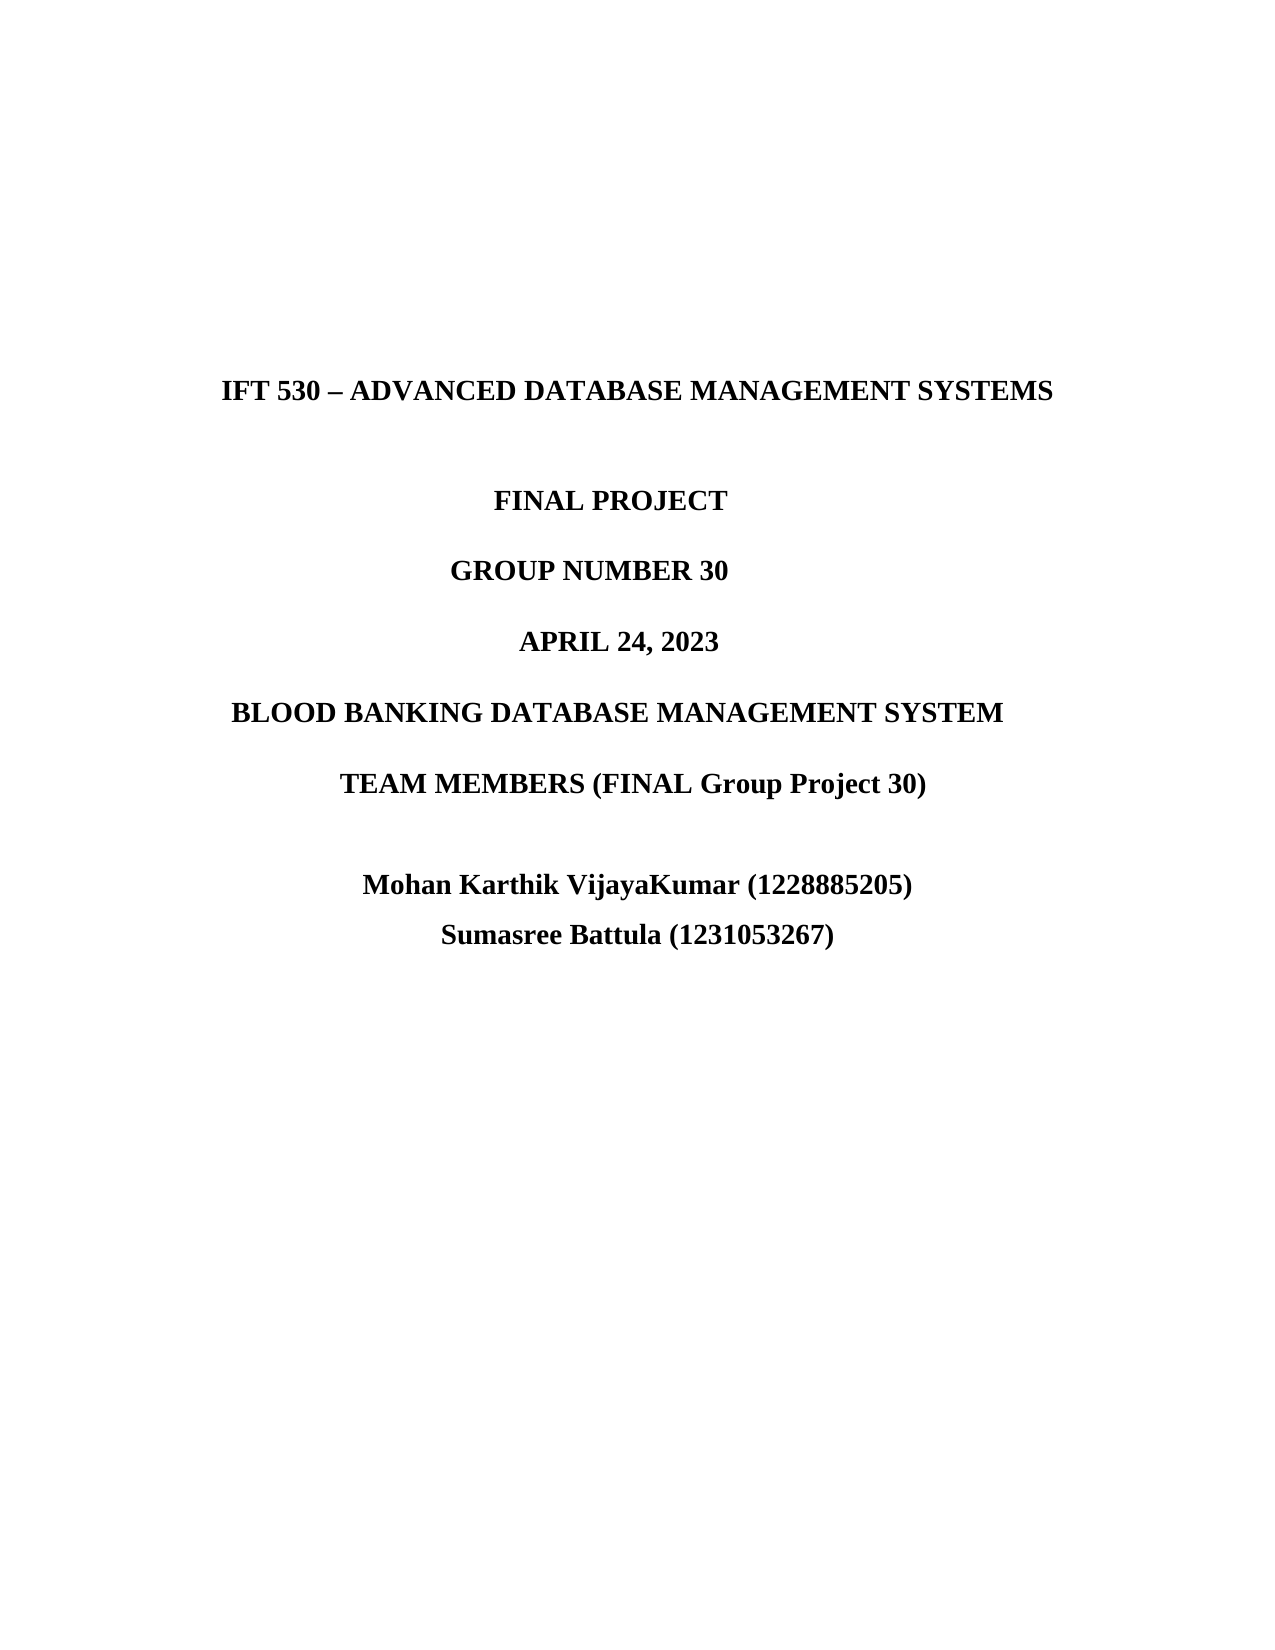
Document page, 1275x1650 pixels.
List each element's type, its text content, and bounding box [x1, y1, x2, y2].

text APRIL 24, 2023 [504, 624, 1031, 657]
text TEAM MEMBERS (FINAL Group Project 30) [150, 766, 1125, 800]
text Sumasree Battula (1231053267) [150, 917, 1125, 951]
text GROUP NUMBER 30 [429, 553, 1031, 586]
text Mohan Karthik VijayaKumar (1228885205) [150, 867, 1125, 900]
text BLOOD BANKING DATABASE MANAGEMENT SYSTEM [204, 695, 1031, 729]
text FINAL PROJECT [450, 483, 1125, 517]
text IFT 530 – ADVANCED DATABASE MANAGEMENT SYSTEMS [150, 373, 1125, 407]
